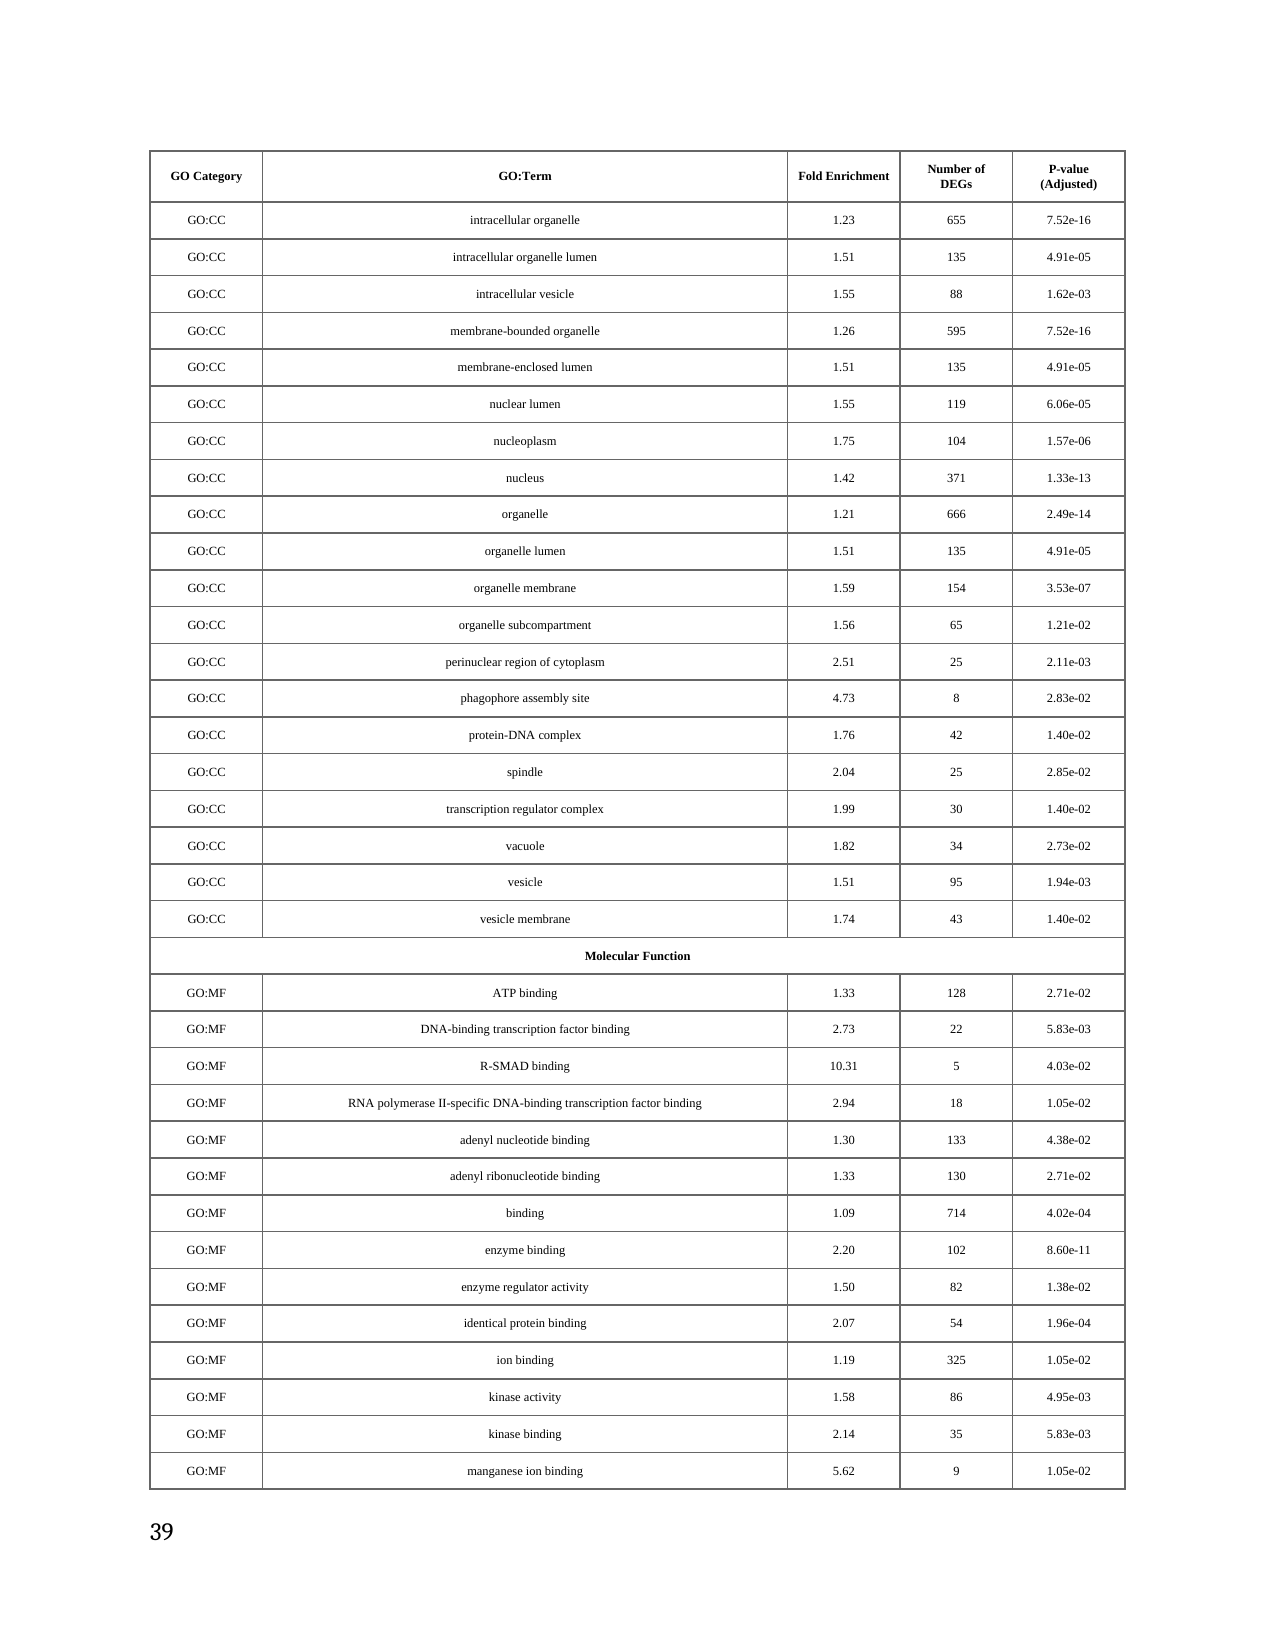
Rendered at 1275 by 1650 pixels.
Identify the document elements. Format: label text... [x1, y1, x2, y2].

table_cell 25 [901, 644, 1012, 679]
table_cell 82 [901, 1269, 1012, 1304]
table_cell 1.57e-06 [1013, 423, 1124, 458]
table_cell 595 [901, 313, 1012, 348]
table_cell 1.51 [788, 350, 899, 385]
table_cell 9 [901, 1453, 1012, 1488]
table_cell GO:CC [151, 460, 262, 495]
table_cell 325 [901, 1343, 1012, 1378]
table_cell 2.94 [788, 1085, 899, 1120]
table_cell 34 [901, 828, 1012, 863]
table_cell organelle lumen [263, 534, 787, 569]
table_cell enzyme binding [263, 1232, 787, 1267]
table_cell GO:CC [151, 791, 262, 826]
table_cell 1.21 [788, 497, 899, 532]
table_cell 10.31 [788, 1048, 899, 1084]
table_cell GO:MF [151, 1012, 262, 1047]
table_cell R-SMAD binding [263, 1048, 787, 1084]
table_cell vesicle membrane [263, 901, 787, 937]
table_cell 1.38e-02 [1013, 1269, 1124, 1304]
table_cell GO:CC [151, 571, 262, 606]
table_cell 1.75 [788, 423, 899, 458]
table_header P-value (Adjusted) [1013, 152, 1124, 201]
table_cell Molecular Function [151, 938, 1124, 973]
table_cell GO:CC [151, 681, 262, 716]
table_cell 1.55 [788, 276, 899, 311]
table_cell 1.23 [788, 203, 899, 238]
table_cell GO:CC [151, 203, 262, 238]
table_header Fold Enrichment [788, 152, 899, 201]
table_cell spindle [263, 754, 787, 789]
table_cell 1.76 [788, 718, 899, 753]
table_cell 5.83e-03 [1013, 1012, 1124, 1047]
table_cell 95 [901, 865, 1012, 900]
table_cell intracellular vesicle [263, 276, 787, 311]
table_cell GO:CC [151, 276, 262, 311]
table_cell 22 [901, 1012, 1012, 1047]
table_cell 371 [901, 460, 1012, 495]
table_cell 5 [901, 1048, 1012, 1084]
table_cell 1.30 [788, 1122, 899, 1157]
table_cell vacuole [263, 828, 787, 863]
table_cell 1.55 [788, 387, 899, 422]
table_cell GO:CC [151, 387, 262, 422]
table_cell enzyme regulator activity [263, 1269, 787, 1304]
table_cell 1.40e-02 [1013, 718, 1124, 753]
table_cell RNA polymerase II-specific DNA-binding transcription factor binding [263, 1085, 787, 1120]
table_cell 1.62e-03 [1013, 276, 1124, 311]
table_cell nucleoplasm [263, 423, 787, 458]
table_cell 1.09 [788, 1196, 899, 1231]
table_cell 154 [901, 571, 1012, 606]
table_cell 1.74 [788, 901, 899, 937]
table_cell 1.56 [788, 607, 899, 642]
table_cell identical protein binding [263, 1306, 787, 1341]
table_cell GO:MF [151, 975, 262, 1010]
table_cell 65 [901, 607, 1012, 642]
table_cell 2.20 [788, 1232, 899, 1267]
table_cell GO:MF [151, 1269, 262, 1304]
table_cell 1.51 [788, 534, 899, 569]
table_cell 1.99 [788, 791, 899, 826]
table_cell 25 [901, 754, 1012, 789]
table_cell transcription regulator complex [263, 791, 787, 826]
table_cell kinase activity [263, 1380, 787, 1414]
table_cell 4.91e-05 [1013, 240, 1124, 275]
table_cell 2.51 [788, 644, 899, 679]
table_cell 3.53e-07 [1013, 571, 1124, 606]
table_cell 2.04 [788, 754, 899, 789]
table_cell GO:CC [151, 865, 262, 900]
table_cell 4.95e-03 [1013, 1380, 1124, 1414]
table_cell GO:CC [151, 754, 262, 789]
table_cell manganese ion binding [263, 1453, 787, 1488]
table_cell GO:MF [151, 1453, 262, 1488]
table_cell GO:MF [151, 1232, 262, 1267]
table_cell 6.06e-05 [1013, 387, 1124, 422]
table_cell perinuclear region of cytoplasm [263, 644, 787, 679]
table_cell 2.71e-02 [1013, 975, 1124, 1010]
table_cell 2.71e-02 [1013, 1159, 1124, 1194]
table_cell phagophore assembly site [263, 681, 787, 716]
table_cell GO:CC [151, 828, 262, 863]
table_cell 4.38e-02 [1013, 1122, 1124, 1157]
table_cell GO:CC [151, 423, 262, 458]
table_cell GO:MF [151, 1306, 262, 1341]
table_cell GO:MF [151, 1159, 262, 1194]
table_cell 1.58 [788, 1380, 899, 1414]
table_cell nuclear lumen [263, 387, 787, 422]
table_cell GO:MF [151, 1343, 262, 1378]
table_cell 5.62 [788, 1453, 899, 1488]
table_cell DNA-binding transcription factor binding [263, 1012, 787, 1047]
table_cell 128 [901, 975, 1012, 1010]
table_cell 1.33 [788, 975, 899, 1010]
table_cell 655 [901, 203, 1012, 238]
table_cell 1.05e-02 [1013, 1453, 1124, 1488]
table_cell 18 [901, 1085, 1012, 1120]
table_cell 1.51 [788, 865, 899, 900]
table_cell 1.94e-03 [1013, 865, 1124, 900]
table_cell 1.50 [788, 1269, 899, 1304]
table_header GO:Term [263, 152, 787, 201]
table_cell 133 [901, 1122, 1012, 1157]
table_cell 104 [901, 423, 1012, 458]
table_cell 1.51 [788, 240, 899, 275]
table_cell 1.26 [788, 313, 899, 348]
table_cell vesicle [263, 865, 787, 900]
table_cell 1.05e-02 [1013, 1343, 1124, 1378]
table_cell nucleus [263, 460, 787, 495]
table_cell 135 [901, 350, 1012, 385]
table_cell 35 [901, 1416, 1012, 1451]
table_cell GO:MF [151, 1380, 262, 1414]
table_cell 2.11e-03 [1013, 644, 1124, 679]
table_cell 2.83e-02 [1013, 681, 1124, 716]
table_cell 2.07 [788, 1306, 899, 1341]
table_cell intracellular organelle lumen [263, 240, 787, 275]
table_cell 1.40e-02 [1013, 791, 1124, 826]
table_cell kinase binding [263, 1416, 787, 1451]
table_cell 666 [901, 497, 1012, 532]
table_cell GO:CC [151, 644, 262, 679]
table_header Number of DEGs [901, 152, 1012, 201]
table_cell 2.73 [788, 1012, 899, 1047]
table_cell 4.91e-05 [1013, 534, 1124, 569]
table_cell 4.91e-05 [1013, 350, 1124, 385]
table_cell GO:MF [151, 1048, 262, 1084]
table_cell 135 [901, 240, 1012, 275]
table_cell 7.52e-16 [1013, 313, 1124, 348]
table_cell 1.19 [788, 1343, 899, 1378]
table_cell 5.83e-03 [1013, 1416, 1124, 1451]
table_cell 1.05e-02 [1013, 1085, 1124, 1120]
table_cell GO:CC [151, 607, 262, 642]
table_cell 4.03e-02 [1013, 1048, 1124, 1084]
table_cell 86 [901, 1380, 1012, 1414]
table_header GO Category [151, 152, 262, 201]
table_cell 88 [901, 276, 1012, 311]
table_cell 1.82 [788, 828, 899, 863]
table_cell 1.59 [788, 571, 899, 606]
table_cell membrane-bounded organelle [263, 313, 787, 348]
table_cell binding [263, 1196, 787, 1231]
table_cell 2.14 [788, 1416, 899, 1451]
table_cell adenyl nucleotide binding [263, 1122, 787, 1157]
table_cell 4.73 [788, 681, 899, 716]
table_cell 130 [901, 1159, 1012, 1194]
table_cell organelle membrane [263, 571, 787, 606]
table_cell GO:CC [151, 718, 262, 753]
table_cell GO:CC [151, 350, 262, 385]
table_cell 4.02e-04 [1013, 1196, 1124, 1231]
table_cell 54 [901, 1306, 1012, 1341]
table_cell GO:CC [151, 497, 262, 532]
table_cell 8 [901, 681, 1012, 716]
table_cell GO:CC [151, 240, 262, 275]
table_cell GO:MF [151, 1085, 262, 1120]
table_cell 1.40e-02 [1013, 901, 1124, 937]
table_cell 2.85e-02 [1013, 754, 1124, 789]
table_cell 43 [901, 901, 1012, 937]
table_cell GO:MF [151, 1416, 262, 1451]
table_cell 1.42 [788, 460, 899, 495]
table_cell 714 [901, 1196, 1012, 1231]
table_cell 30 [901, 791, 1012, 826]
table_cell 119 [901, 387, 1012, 422]
table_cell 7.52e-16 [1013, 203, 1124, 238]
table_cell organelle subcompartment [263, 607, 787, 642]
table_cell protein-DNA complex [263, 718, 787, 753]
table_cell GO:CC [151, 313, 262, 348]
table_cell 8.60e-11 [1013, 1232, 1124, 1267]
table_cell 1.33 [788, 1159, 899, 1194]
table_cell intracellular organelle [263, 203, 787, 238]
table_cell GO:CC [151, 534, 262, 569]
table_cell 2.49e-14 [1013, 497, 1124, 532]
table_cell 102 [901, 1232, 1012, 1267]
table_cell 1.33e-13 [1013, 460, 1124, 495]
table_cell ATP binding [263, 975, 787, 1010]
table_cell membrane-enclosed lumen [263, 350, 787, 385]
table_cell 2.73e-02 [1013, 828, 1124, 863]
table_cell 42 [901, 718, 1012, 753]
table_cell ion binding [263, 1343, 787, 1378]
table_cell GO:MF [151, 1196, 262, 1231]
table_cell 1.96e-04 [1013, 1306, 1124, 1341]
table_cell organelle [263, 497, 787, 532]
table_cell 135 [901, 534, 1012, 569]
table_cell GO:MF [151, 1122, 262, 1157]
table_cell 1.21e-02 [1013, 607, 1124, 642]
table_cell adenyl ribonucleotide binding [263, 1159, 787, 1194]
table_cell GO:CC [151, 901, 262, 937]
